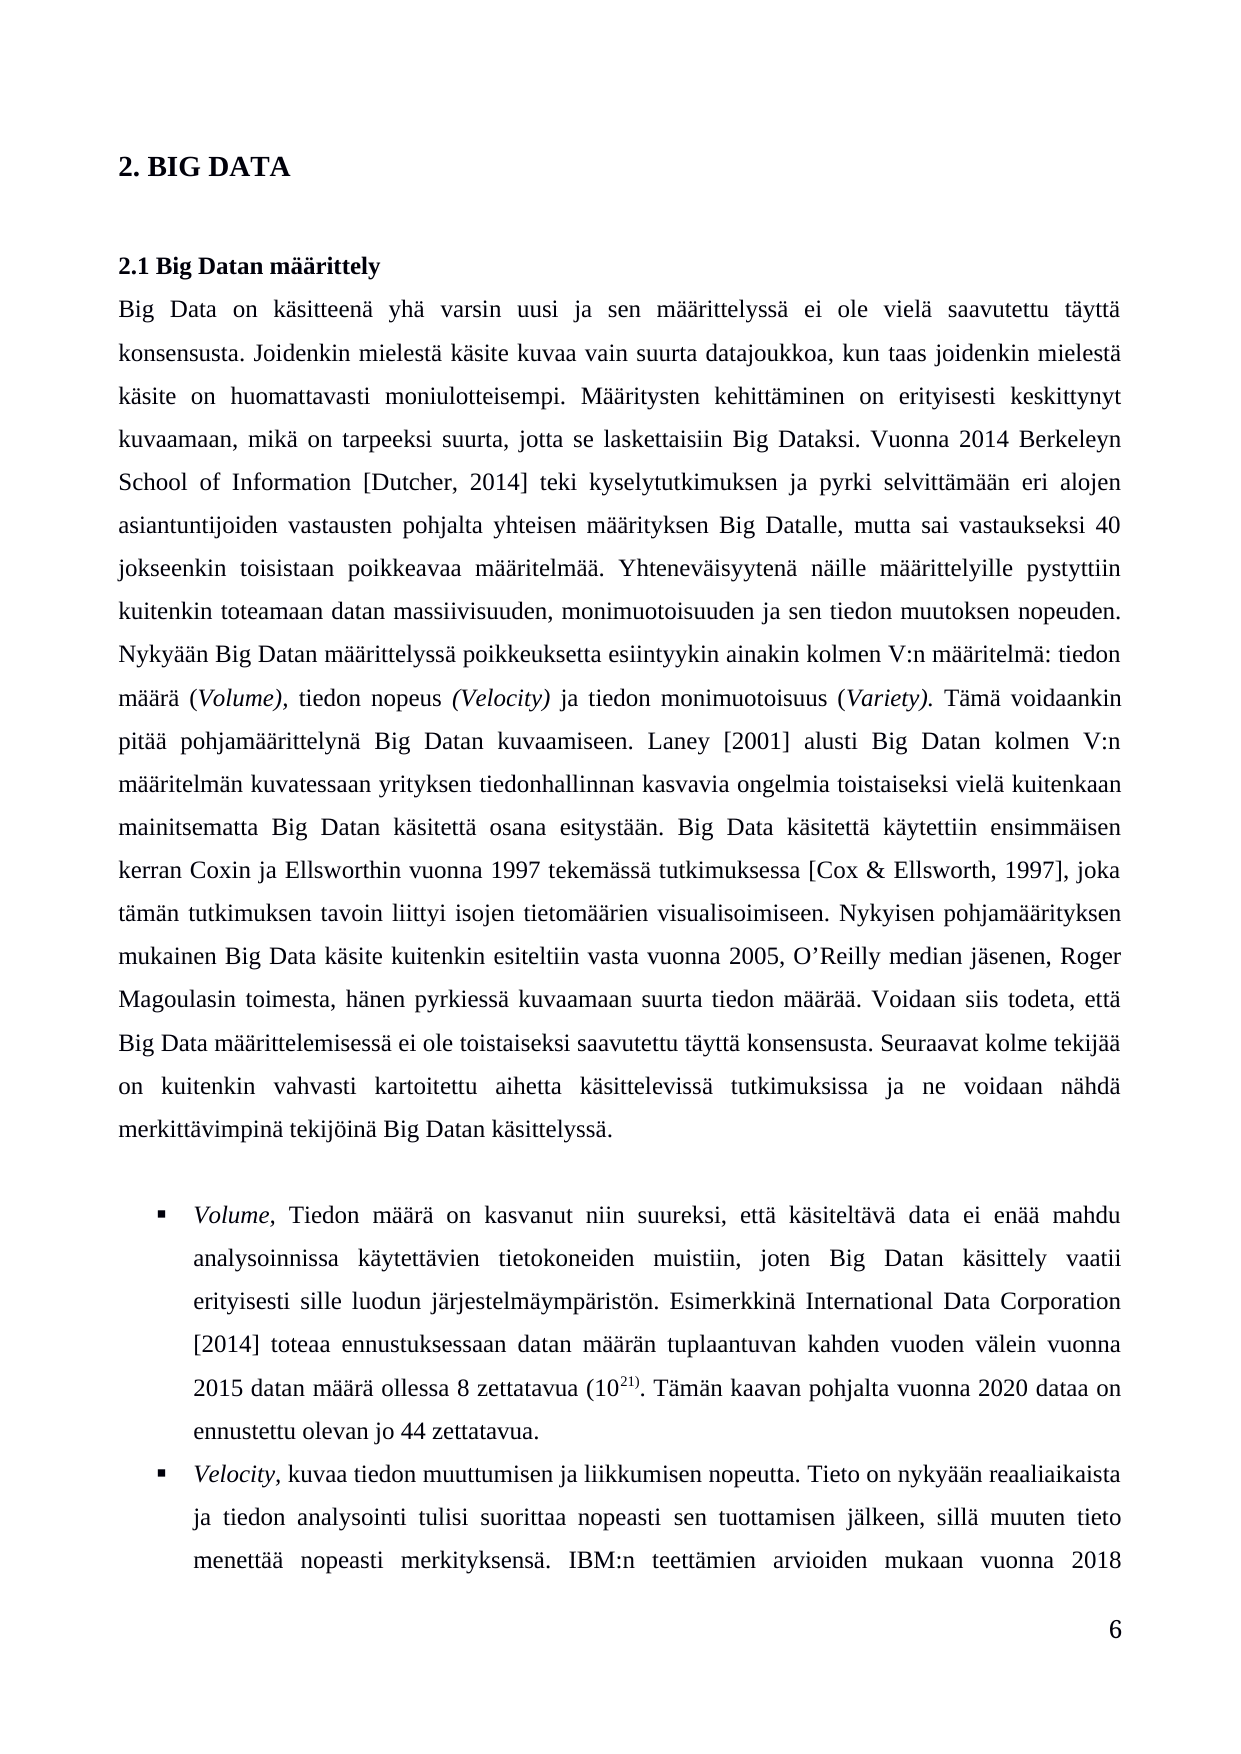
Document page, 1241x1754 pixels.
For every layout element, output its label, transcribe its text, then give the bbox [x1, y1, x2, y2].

text 2. BIG DATA [118, 149, 1122, 183]
text Big ata on käsitteenä yhä varsin uusi ja sen määrittelyssä ei ole vielä saavutettu täykonsensusta. Joidenkin mielestä käsite kuvaa vain suurta datajoukkoa, kun taas joidenkin mielestä käsite on huomattavasti moniulotteisempi. Määritysten kehittäminen on erityisesti keskittynyt kuvaamaan, mikä on tarpeeksi suurta, jotta se laskettaisiin Big ataksi. Vuonna 2014 Berkeleyn School of Information [Dutcher, 2014] teki kyselytutkimuksen ja pyrki selvittämään eri alojen asiantuntijoiden vastausten pohjalta yhteisen määrityksen Big atalle, mutta sai vastaukseksi 40 jokseenkin toisistaan poikkeavaa määritelmää. Yhteneväisyytenä näille määrittelyille pystyttiin kuitenkin toteamaan datan massiivisuuden, monimuotoisuuden ja sen tiedon muutoksen nopeuden. Nykyään Big Datan määrittelyssä poikkeuksetta esiintyykin ainakin kolmen V:n määritelmä: tiedon määrä (Volume), tiedon nopeus (Velocity) ja tiedon monimuotoisuus (Variety). Tämä voidaankin pitää pohjamäärittelynä Big atan kuvaamiseen. Laney 2001 kolmen V:n nkuvatessaan yrityksen tiedonhallinnan kasvavia ongelmia toistaiseksi vielä kuitenkaan mainitsematta Big Datan käsitettä osana esitystään. Big Data käsitettä käytettiin ensimmäisen kerran Coxin ja Ellsworthin vuonna 1997 tekemässä tutkimuksessa [Cox & Ellsworth, 1997], joka tämän tutkimuksen tavoin liittyi isojen tietomäärien visualisoimiseen. Nykyisen pohjamäärityksen mukainenBig Data käsite kuitenkin esiteltiin vasta vuonna 2005, O’Reilly median jäsenen, Roger Magoulasin toimesta, hänen pyrkiessä kuvaamaan suurta tiedon määrää. Voidaan siis todeta, että Big Data määrittelemisessä ei ole toistaiseksi saavutettu täyttä konsensusta. Seuraavat kolme tekijää on vahvasti kartoitettu aihetta käsittelevissä tutkimuksissa ja ne voidaan nähdä merkittävimpinä tekijöinä Big Datan käsittelyssä. [118, 294, 1122, 1143]
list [156, 1459, 1122, 1574]
text 2.1 Big Datan määrittely [118, 251, 1122, 280]
list Volume, Tiedon määrä on kasvanut niin suureksi, että käsiteltävä data ei enää mahdu analysoinnissa käytettävien tietokoneiden muistiin Big atan käsittely vaatii erityisesti sille luodun järjestelmäympäristön. Esimerkkinä International Data Corporation [2014] toteaa ennustuksessaan datan määrän tuplaantuvan kahden vuoden välein vuonna 2015 datan määrä ollessa 8 zettatavua (1021). Tämän kaavan pohjalta vuonna 2020 dataa on ennustettu olevan jo 44 zettatavua. [156, 1200, 1122, 1444]
